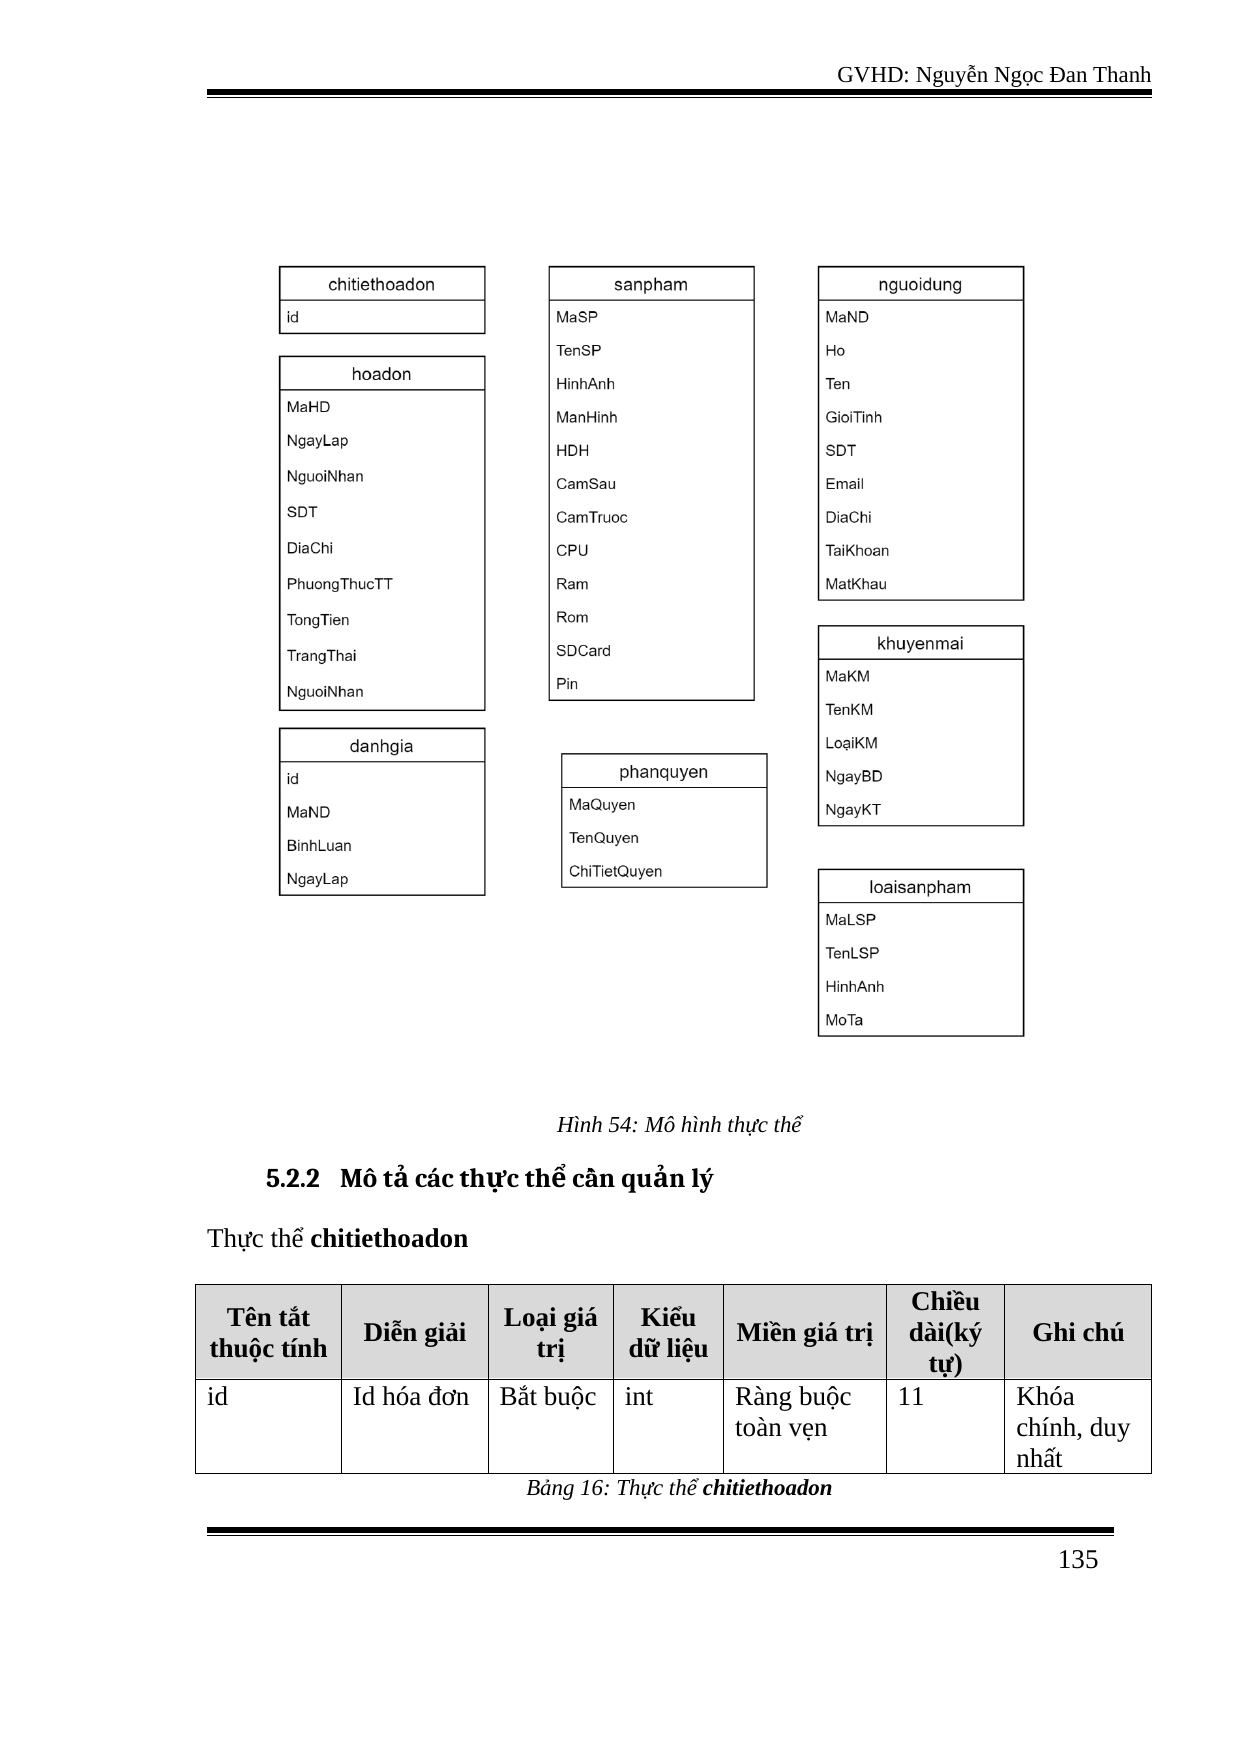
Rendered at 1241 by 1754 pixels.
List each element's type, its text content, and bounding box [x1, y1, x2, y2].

table_header Tên tắt thuộc tính [196, 1285, 341, 1378]
table_header Diễn giải [342, 1285, 488, 1378]
table_header Loại giá trị [489, 1285, 613, 1378]
table_cell id [196, 1380, 341, 1473]
table_header Kiểu dữ liệu [614, 1285, 723, 1378]
table_header Miền giá trị [724, 1285, 886, 1378]
table_cell Id hóa đơn [342, 1380, 488, 1473]
table_cell 11 [887, 1380, 1004, 1473]
table_cell Bắt buộc [489, 1380, 613, 1473]
table_cell Khóa chính, duy nhất [1005, 1380, 1151, 1473]
subtitle Mô tả các thực thể cần quản lý [266, 1163, 1152, 1194]
picture [236, 223, 1068, 1083]
table_header Ghi chú [1005, 1285, 1151, 1378]
text Thực thể chitiethoadon [207, 1222, 1152, 1253]
table_cell int [614, 1380, 723, 1473]
table_header Chiều dài(ký tự) [887, 1285, 1004, 1378]
table_cell Ràng buộc toàn vẹn [724, 1380, 886, 1473]
